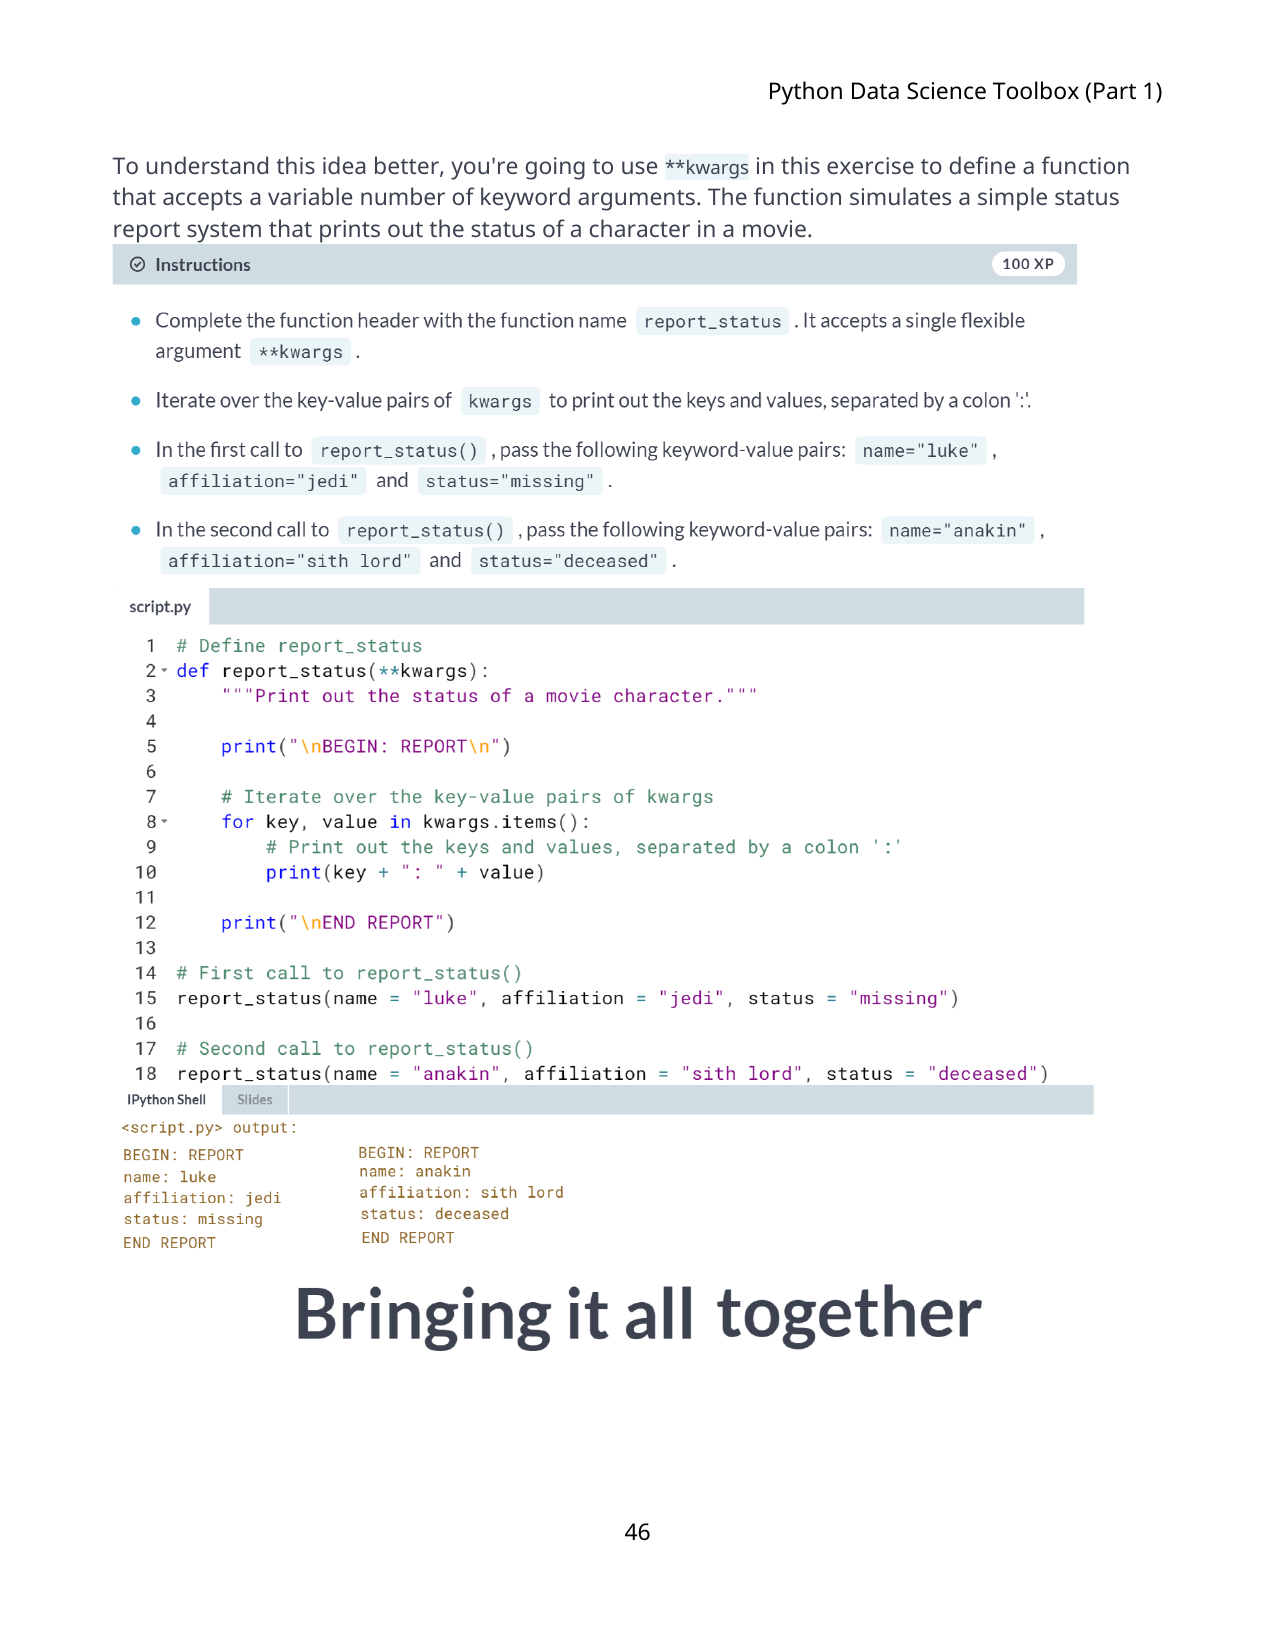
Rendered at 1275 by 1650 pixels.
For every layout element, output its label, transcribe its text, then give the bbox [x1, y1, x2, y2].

picture [112, 1085, 1094, 1254]
text To understand this idea better, you're going to use **kwargs in this exercise to define a function that accepts a variable number of keyword arguments. The function simulates a simple status report system that prints out the status of a character in a movie. [112, 150, 1162, 244]
picture [112, 588, 1085, 1083]
picture [280, 1272, 995, 1351]
picture [112, 243, 1078, 587]
